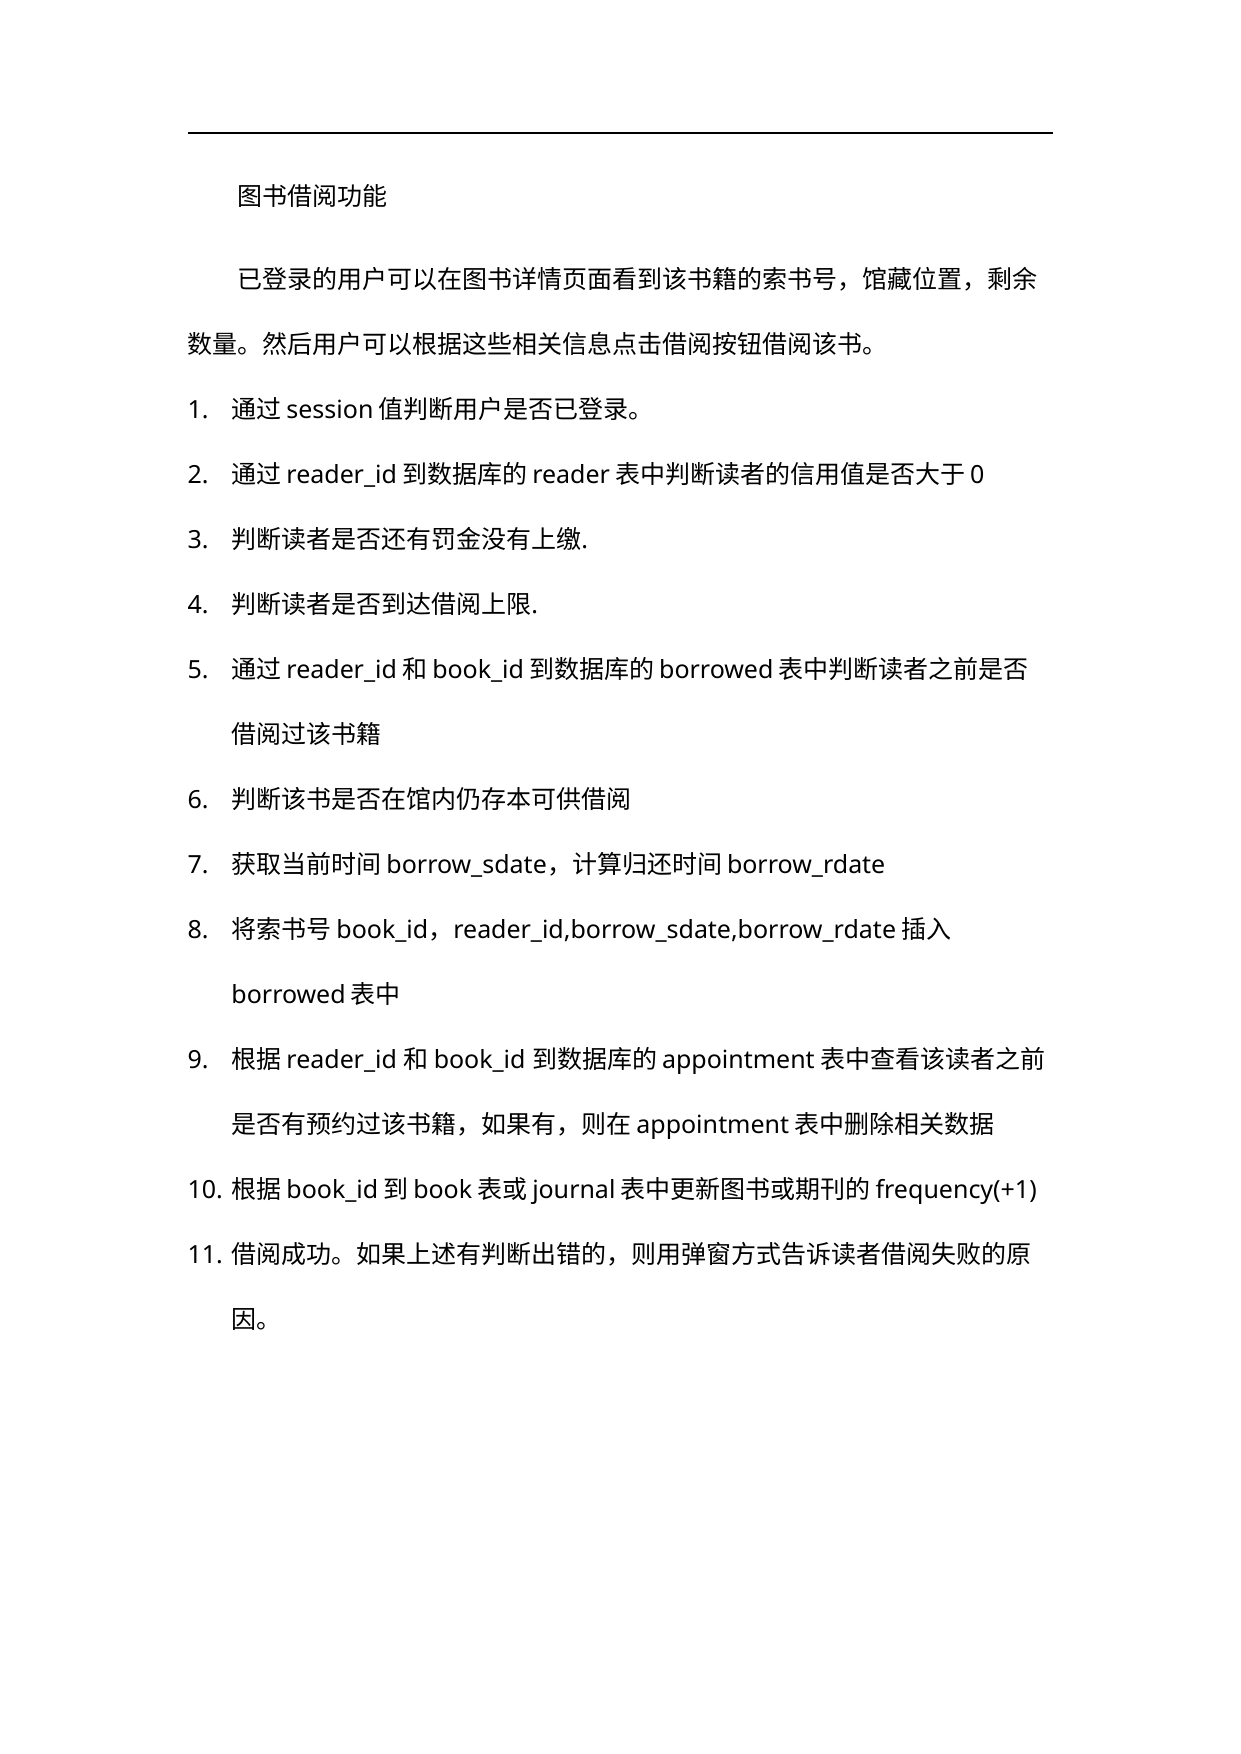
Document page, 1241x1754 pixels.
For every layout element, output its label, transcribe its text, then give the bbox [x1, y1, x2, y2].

list 通过reader_id和book_id到数据库的borrowed表中判断读者之前是否借阅过该书籍 [187, 636, 1053, 766]
list 获取当前时间borrow_sdate，计算归还时间borrow_rdate [187, 831, 1053, 896]
text 已登录的用户可以在图书详情页面看到该书籍的索书号，馆藏位置，剩余数量。然后用户可以根据这些相关信息点击借阅按钮借阅该书。 [187, 246, 1053, 376]
subtitle 图书借阅功能 [187, 162, 1053, 227]
list 根据book_id到book表或journal表中更新图书或期刊的frequency(+1) [187, 1156, 1053, 1221]
list 通过reader_id到数据库的reader表中判断读者的信用值是否大于0 [187, 441, 1053, 506]
list 判断该书是否在馆内仍存本可供借阅 [187, 766, 1053, 831]
list 根据reader_id 和book_id 到数据库的appointment表中查看该读者之前是否有预约过该书籍，如果有，则在appointment表中删除相关数据 [187, 1026, 1053, 1156]
list 借阅成功。如果上述有判断出错的，则用弹窗方式告诉读者借阅失败的原因。 [187, 1221, 1053, 1351]
list 将索书号book_id，reader_id,borrow_sdate,borrow_rdate插入borrowed表中 [187, 896, 1053, 1026]
list 判断读者是否到达借阅上限. [187, 571, 1053, 636]
list 判断读者是否还有罚金没有上缴. [187, 506, 1053, 571]
list 通过session值判断用户是否已登录。 [187, 376, 1053, 441]
